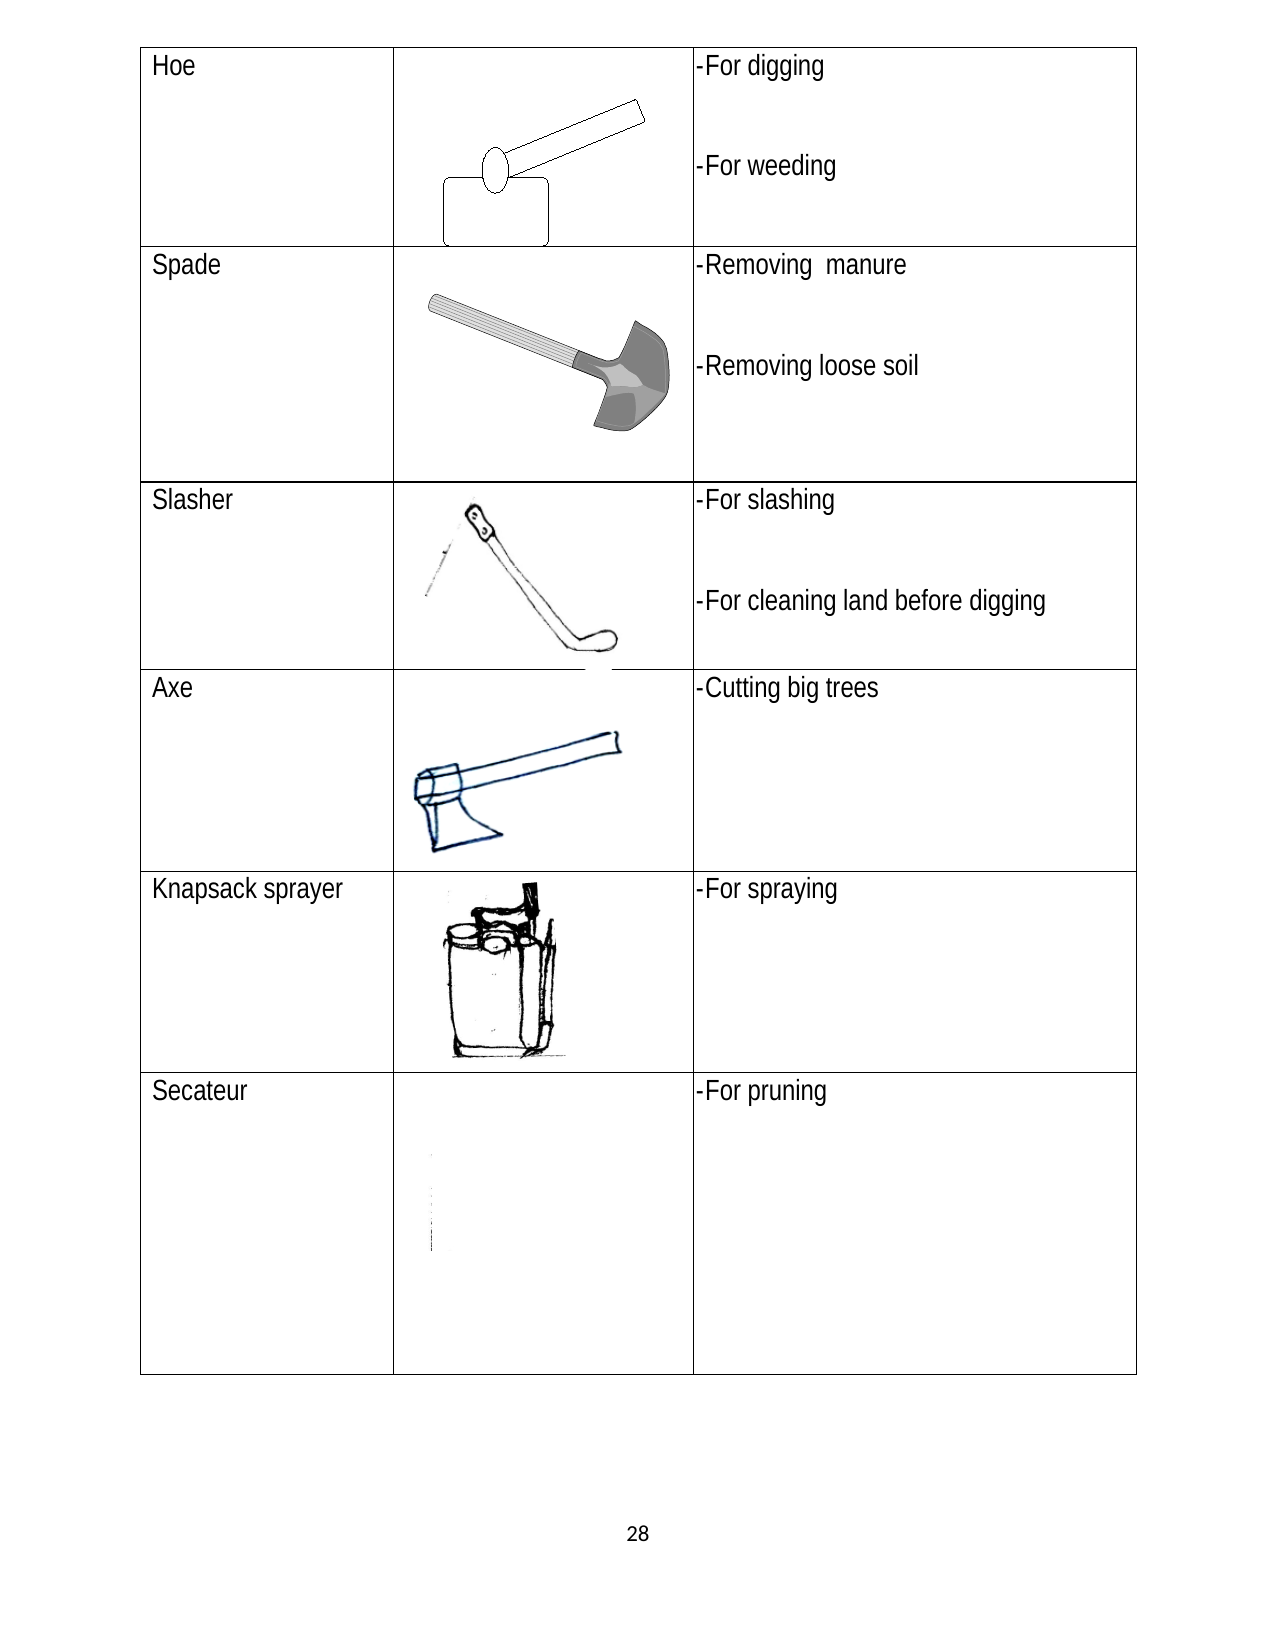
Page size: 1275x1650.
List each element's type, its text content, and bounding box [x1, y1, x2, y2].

table_cell [394, 483, 693, 669]
table_cell For slashing For cleaning land before digging [694, 483, 1136, 669]
table_cell For pruning [694, 1073, 1136, 1374]
table_cell Spade [141, 247, 393, 481]
table_cell Axe [141, 670, 393, 871]
table_cell [394, 670, 693, 871]
table_cell Cutting big trees [694, 670, 1136, 871]
table_cell [394, 48, 693, 246]
table_cell Slasher [141, 483, 393, 669]
table_cell [394, 1073, 693, 1374]
table_cell For spraying [694, 872, 1136, 1072]
table_cell Secateur [141, 1073, 393, 1374]
picture [438, 881, 566, 1067]
table_cell [394, 872, 693, 1072]
table_cell For digging For weeding [694, 48, 1136, 246]
table_cell Hoe [141, 48, 393, 246]
table_cell Removing manure Removing loose soil [694, 247, 1136, 481]
table_cell Knapsack sprayer [141, 872, 393, 1072]
table_cell [394, 247, 693, 481]
picture [423, 494, 654, 680]
picture [428, 1123, 673, 1251]
